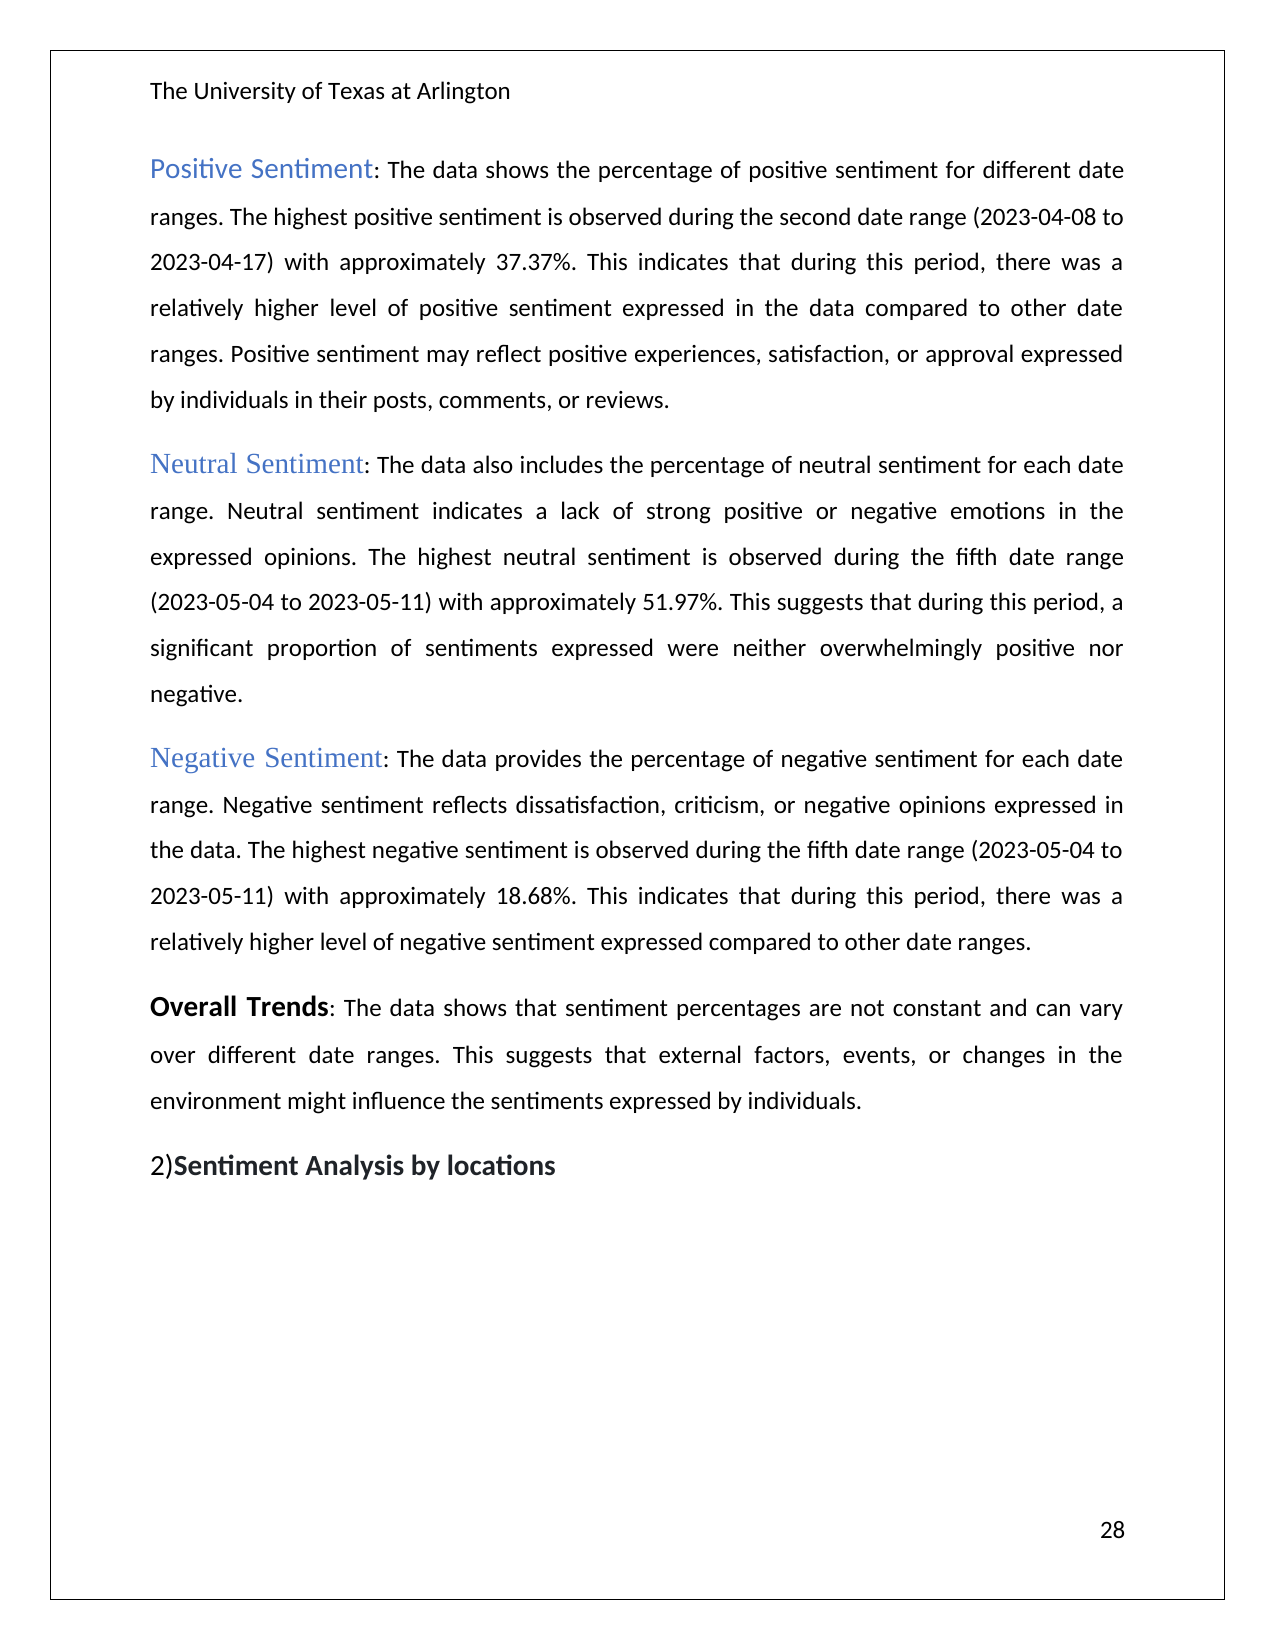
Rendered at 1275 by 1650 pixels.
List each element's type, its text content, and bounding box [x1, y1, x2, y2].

text Overall Trends: The data shows that sentiment percentages are not constant and can vary over different date ranges. This suggests that external factors, events, or changes in the environment might influence the sentiments expressed by individuals. [150, 988, 1125, 1116]
text Negative Sentiment: The data provides the percentage of negative sentiment for each date range. Negative sentiment reflects dissatisfaction, criticism, or negative opinions expressed in the data. The highest negative sentiment is observed during the fifth date range (2023-05-04 to 2023-05-11) with approximately 18.68%. This indicates that during this period, there was a relatively higher level of negative sentiment expressed compared to other date ranges. [150, 740, 1125, 957]
text 2)Sentiment Analysis by locations [150, 1147, 1125, 1183]
text Positive Sentiment: The data shows the percentage of positive sentiment for different date ranges. The highest positive sentiment is observed during the second date range (2023-04-08 to 2023-04-17) with approximately 37.37%. This indicates that during this period, there was a relatively higher level of positive sentiment expressed in the data compared to other date ranges. Positive sentiment may reflect positive experiences, satisfaction, or approval expressed by individuals in their posts, comments, or reviews. [150, 150, 1125, 414]
text Neutral Sentiment: The data also includes the percentage of neutral sentiment for each date range. Neutral sentiment indicates a lack of strong positive or negative emotions in the expressed opinions. The highest neutral sentiment is observed during the fifth date range (2023-05-04 to 2023-05-11) with approximately 51.97%. This suggests that during this period, a significant proportion of sentiments expressed were neither overwhelmingly positive nor negative. [150, 446, 1125, 708]
